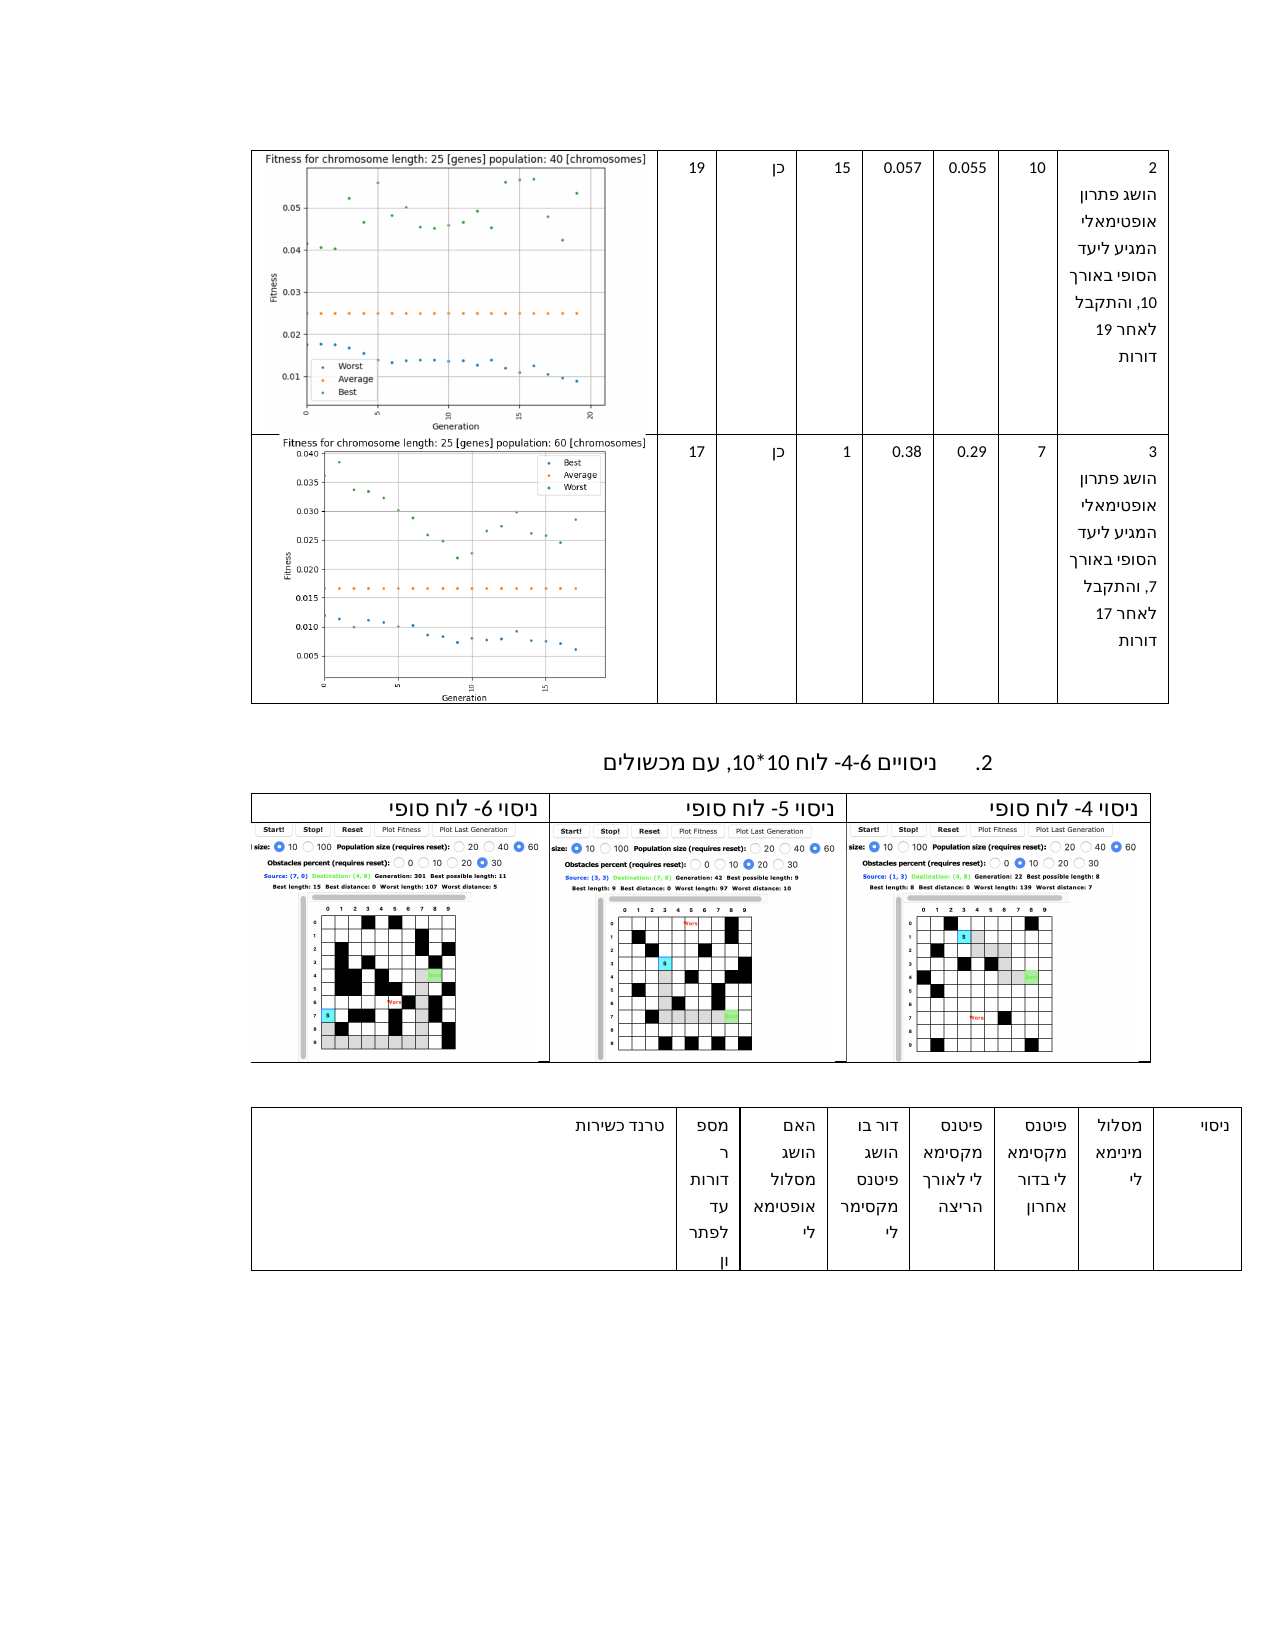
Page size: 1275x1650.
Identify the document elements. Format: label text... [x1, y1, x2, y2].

table_cell כן [717, 151, 796, 433]
table_cell [539, 823, 549, 1061]
picture [263, 151, 646, 703]
table_header פיטנס מקסימאלי בדור אחרון [995, 1108, 1078, 1270]
table_header ניסוי 5- לוח סופי [550, 794, 846, 822]
table_cell כן [717, 435, 796, 703]
table_cell 0.055 [934, 151, 998, 433]
table_header מספר דורות עד לפתרון [677, 1108, 739, 1270]
table_cell 0.38 [863, 435, 933, 703]
picture [549, 823, 836, 1062]
table_header ניסוי [1154, 1108, 1241, 1270]
table_cell [252, 151, 263, 433]
picture [251, 823, 539, 1062]
table_header פיטנס מקסימאלי לאורך הריצה [910, 1108, 994, 1270]
table_cell 2 הושג פתרון אופטימאלי המגיע ליעד הסופי באורך 10, והתקבל לאחר 19 דורות [1058, 151, 1168, 433]
table_cell [646, 435, 657, 703]
table_cell 7 [999, 435, 1057, 703]
table_header מסלול מינימאלי [1079, 1108, 1153, 1270]
table_header דור בו הושג פיטנס מקסימרלי [828, 1108, 909, 1270]
picture [846, 823, 1139, 1062]
table_cell 1 [797, 435, 862, 703]
table_cell [646, 151, 657, 433]
table_cell [836, 823, 846, 1061]
table_cell 10 [999, 151, 1057, 433]
table_header ניסוי 4- לוח סופי [847, 794, 1150, 822]
table_cell 0.29 [934, 435, 998, 703]
table_header ניסוי 6- לוח סופי [252, 794, 549, 822]
table_cell 0.057 [863, 151, 933, 433]
table_header האם הושג מסלול אופטימאלי [741, 1108, 827, 1270]
table_cell 15 [797, 151, 862, 433]
table_cell 3 הושג פתרון אופטימאלי המגיע ליעד הסופי באורך 7, והתקבל לאחר 17 דורות [1058, 435, 1168, 703]
list ניסויים 4-6- לוח 10*10, עם מכשולים [187, 748, 975, 776]
table_cell 17 [658, 435, 716, 703]
table_cell 19 [658, 151, 716, 433]
table_header טרנד כשירות [252, 1108, 676, 1270]
table_cell [1139, 823, 1150, 1061]
table_cell [252, 435, 279, 703]
